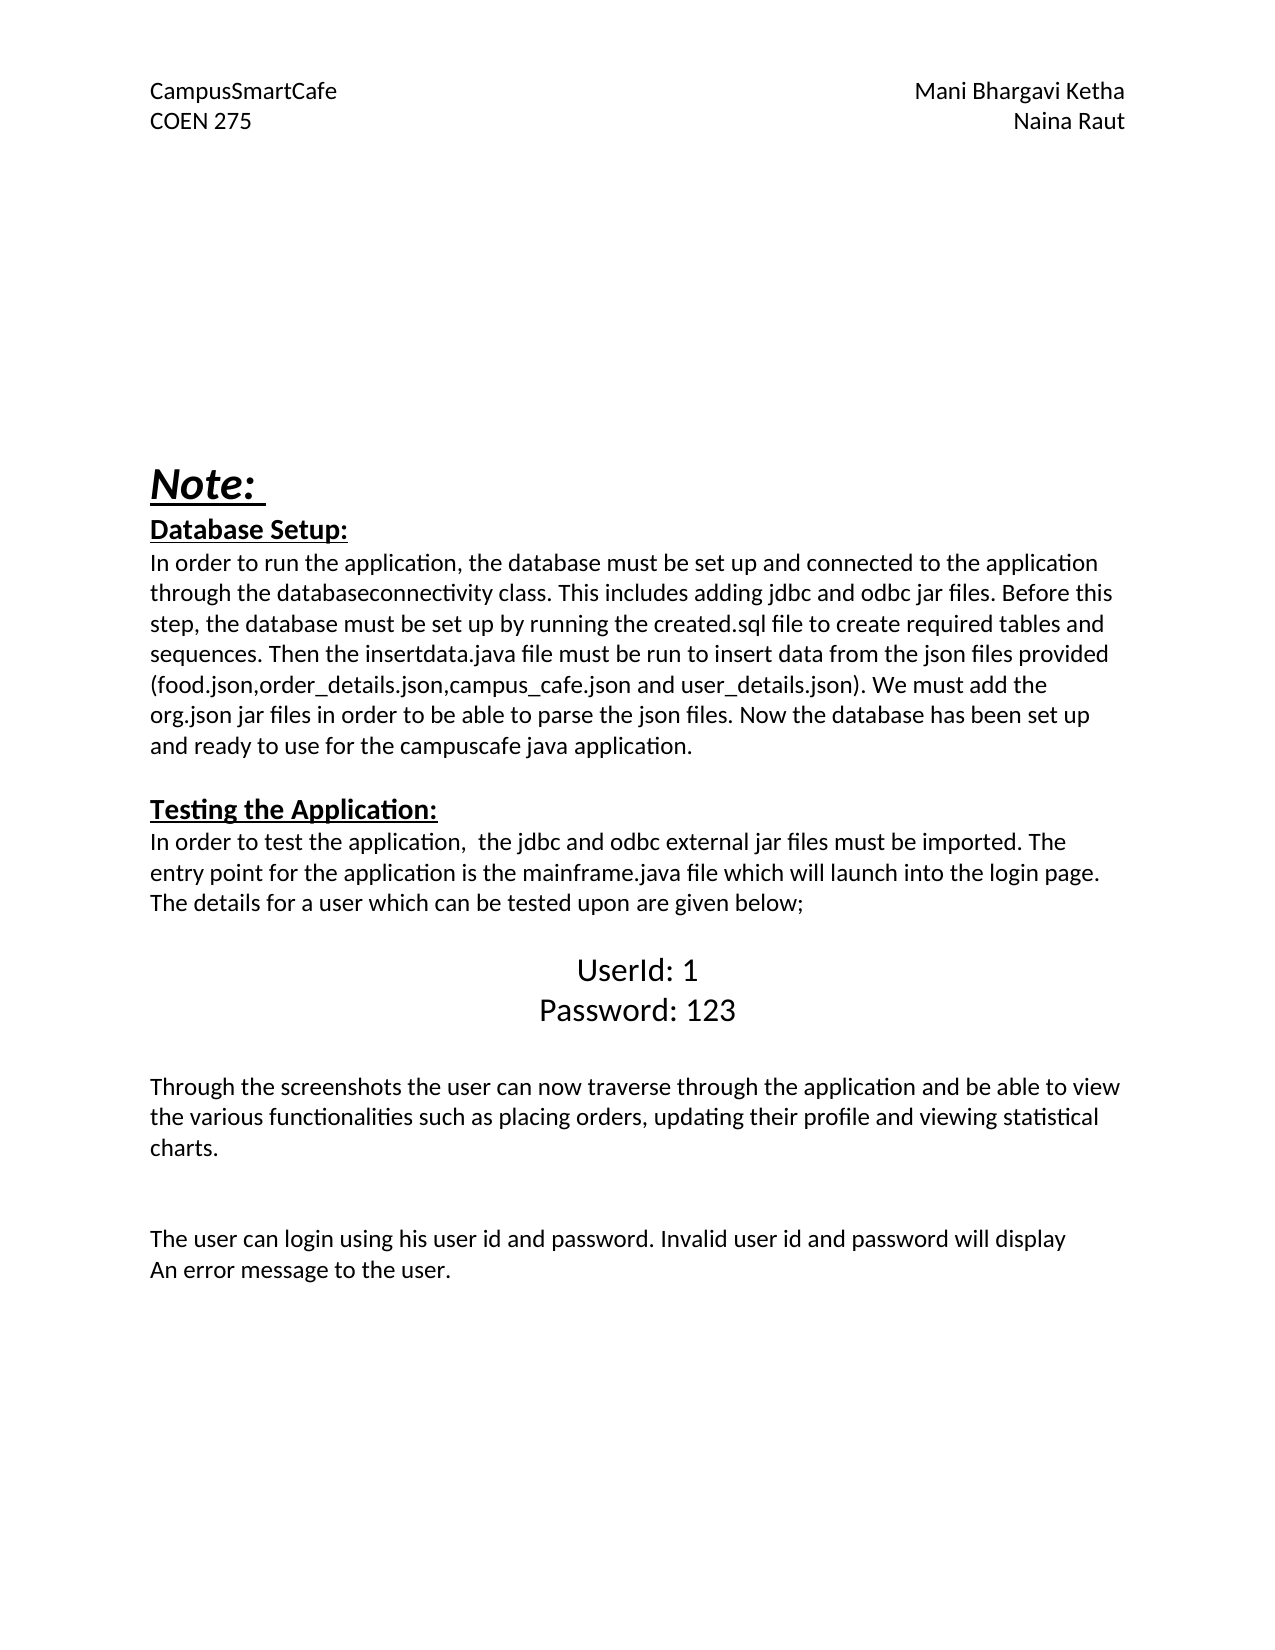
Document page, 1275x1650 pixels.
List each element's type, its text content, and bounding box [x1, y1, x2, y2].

text An error message to the user. [150, 1254, 1125, 1284]
text The user can login using his user id and password. Invalid user id and password will display [150, 1223, 1125, 1254]
text In order to run the application, the database must be set up and connected to the application through the databaseconnectivity class. This includes adding jdbc and odbc jar files. Before this step, the database must be set up by running the created.sql file to create required tables and sequences. Then the insertdata.java file must be run to insert data from the json files provided (food.json,order_details.json,campus_cafe.json and user_details.json). We must add the org.json jar files in order to be able to parse the json files. Now the database has been set up and ready to use for the campuscafe java application. [150, 547, 1125, 760]
text UserId: 1 [150, 949, 1125, 989]
text Password: 123 [150, 989, 1125, 1030]
text In order to test the application, the jdbc and odbc external jar files must be imported. The entry point for the application is the mainframe.java file which will launch into the login page. The details for a user which can be tested upon are given below; [150, 827, 1125, 918]
text Testing the Application: [150, 791, 1125, 827]
text Through the screenshots the user can now traverse through the application and be able to view the various functionalities such as placing orders, updating their profile and viewing statistical charts. [150, 1071, 1125, 1162]
text Database Setup: [150, 511, 1125, 547]
text Note: [150, 455, 1125, 511]
